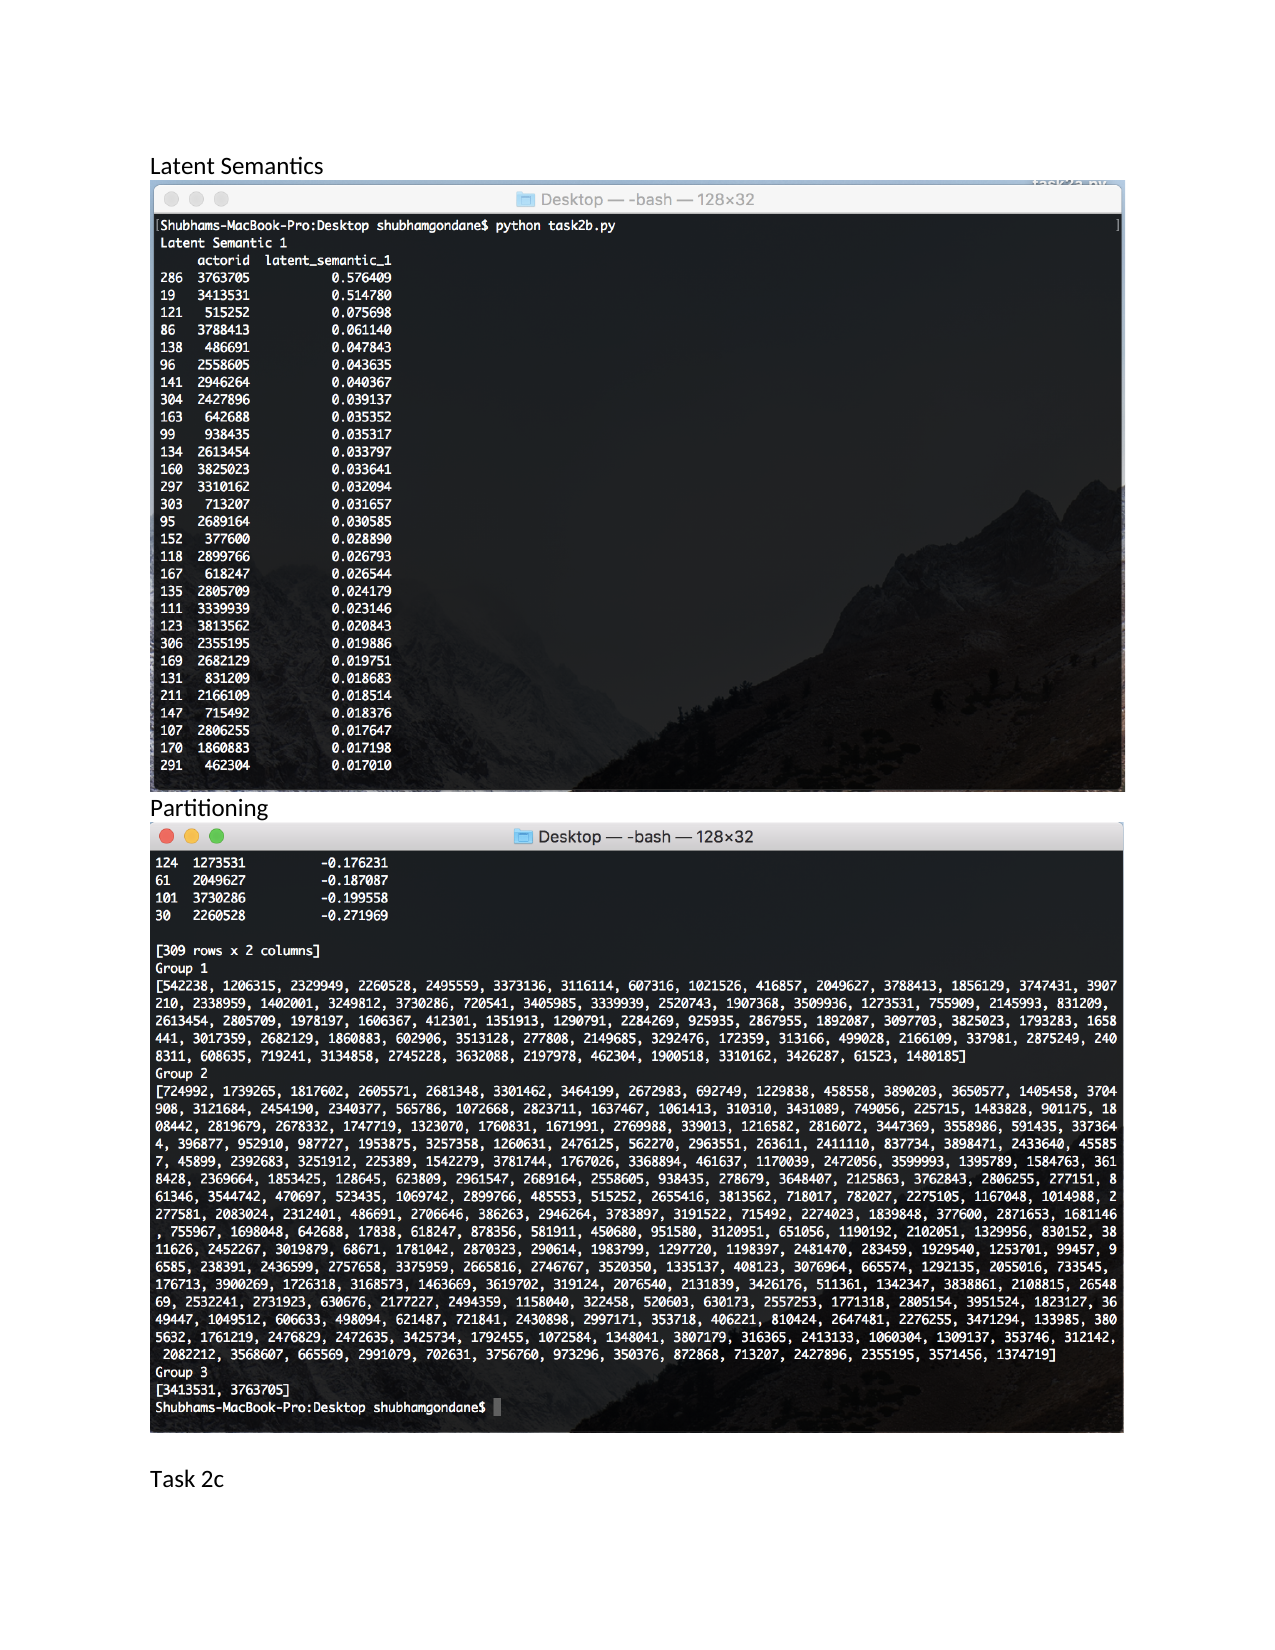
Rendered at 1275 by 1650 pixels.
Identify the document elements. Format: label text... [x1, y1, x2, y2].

text Latent Semantics [150, 150, 1125, 180]
text Task 2c [150, 1463, 1125, 1493]
picture [150, 180, 1125, 792]
text Partitioning [150, 792, 1125, 822]
picture [150, 822, 1124, 1433]
